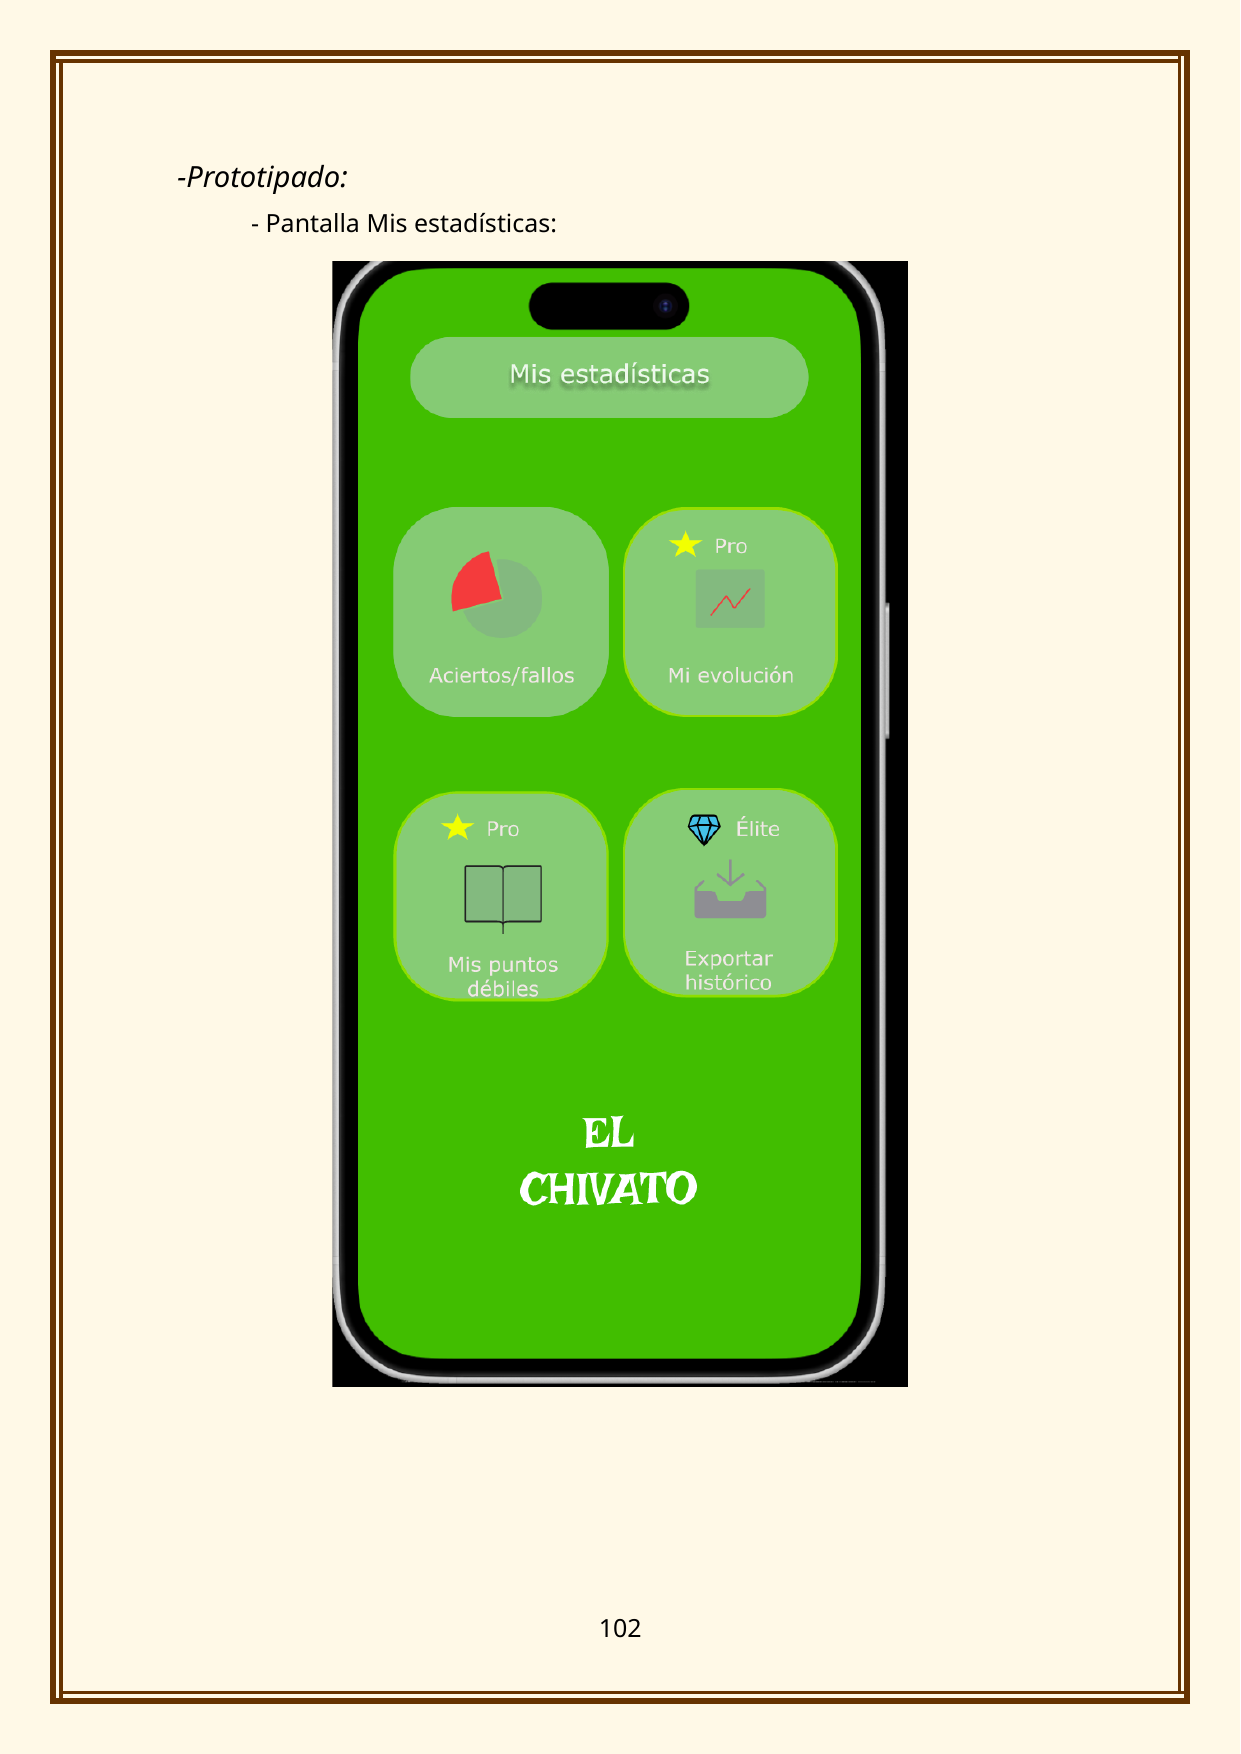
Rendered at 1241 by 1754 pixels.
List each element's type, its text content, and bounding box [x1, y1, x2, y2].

picture [332, 261, 908, 1387]
subtitle -Prototipado: [177, 156, 1063, 196]
text - Pantalla Mis estadísticas: [177, 206, 1063, 240]
